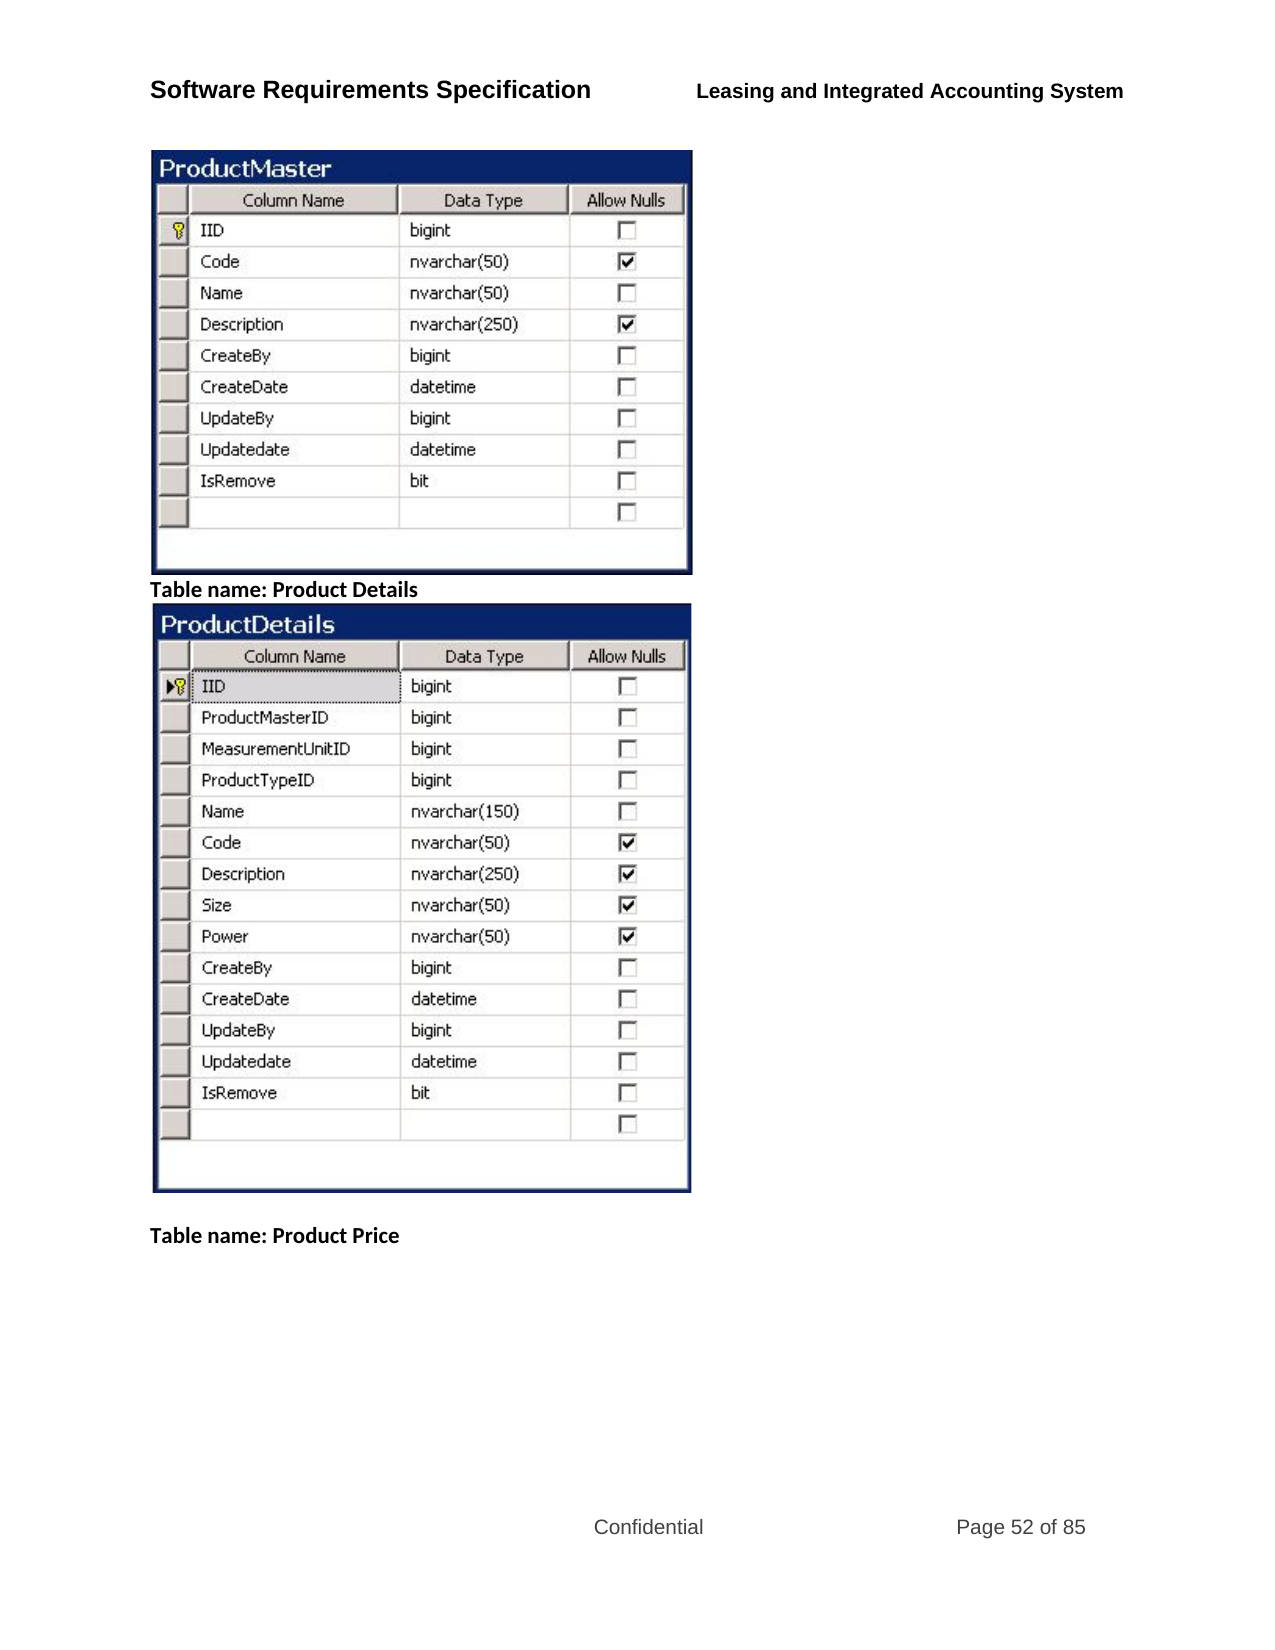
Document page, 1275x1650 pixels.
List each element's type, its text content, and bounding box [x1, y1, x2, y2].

picture [150, 602, 692, 1193]
text Table name: Product Price [150, 1221, 1125, 1249]
text Table name: Product Details [150, 575, 1125, 603]
picture [150, 150, 696, 575]
